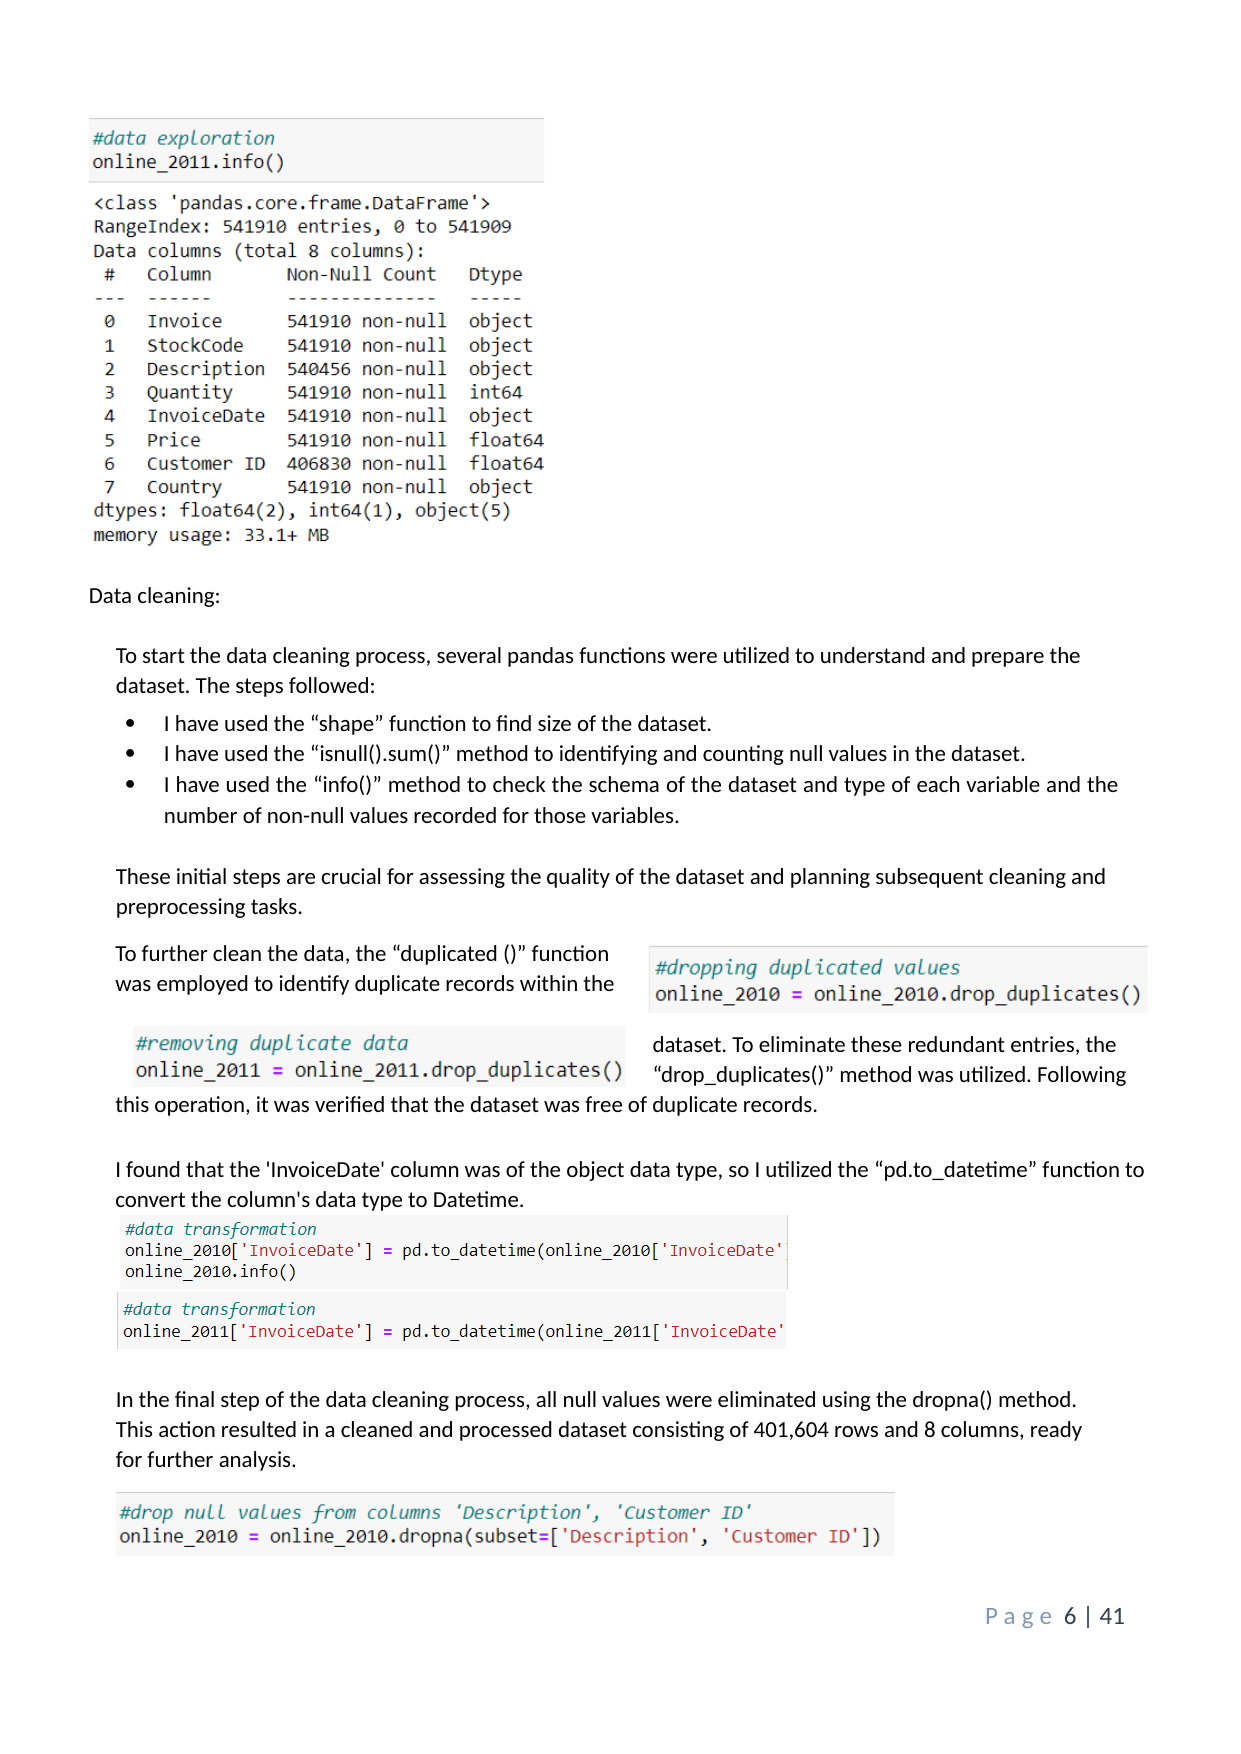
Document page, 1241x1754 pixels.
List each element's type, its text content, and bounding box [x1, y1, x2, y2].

list I have used the “isnull().sum()” method to identifying and counting null values in the dataset. [126, 739, 1120, 767]
text In the final step of the data cleaning process, all null values were eliminated using the dropna() method. This action resulted in a cleaned and processed dataset consisting of 401,604 rows and 8 columns, ready for further analysis. [116, 1385, 1092, 1474]
list I have used the “shape” function to find size of the dataset. [126, 709, 1120, 737]
text I found that the 'InvoiceDate' column was of the object data type, so I utilized the “pd.to_datetime” function to convert the column's data type to Datetime. [115, 1155, 1152, 1213]
list I have used the “info()” method to check the schema of the dataset and type of each variable and the number of non-null values recorded for those variables. [126, 770, 1120, 829]
picture [120, 1215, 789, 1289]
picture [88, 118, 545, 550]
text To start the data cleaning process, several pandas functions were utilized to understand and prepare the dataset. The steps followed: [116, 641, 1120, 699]
picture [647, 940, 1147, 1012]
text These initial steps are crucial for assessing the quality of the dataset and planning subsequent cleaning and preprocessing tasks. [116, 862, 1120, 920]
text Data cleaning: [89, 581, 1134, 609]
picture [115, 1292, 787, 1349]
picture [115, 1492, 895, 1556]
picture [131, 1026, 626, 1086]
